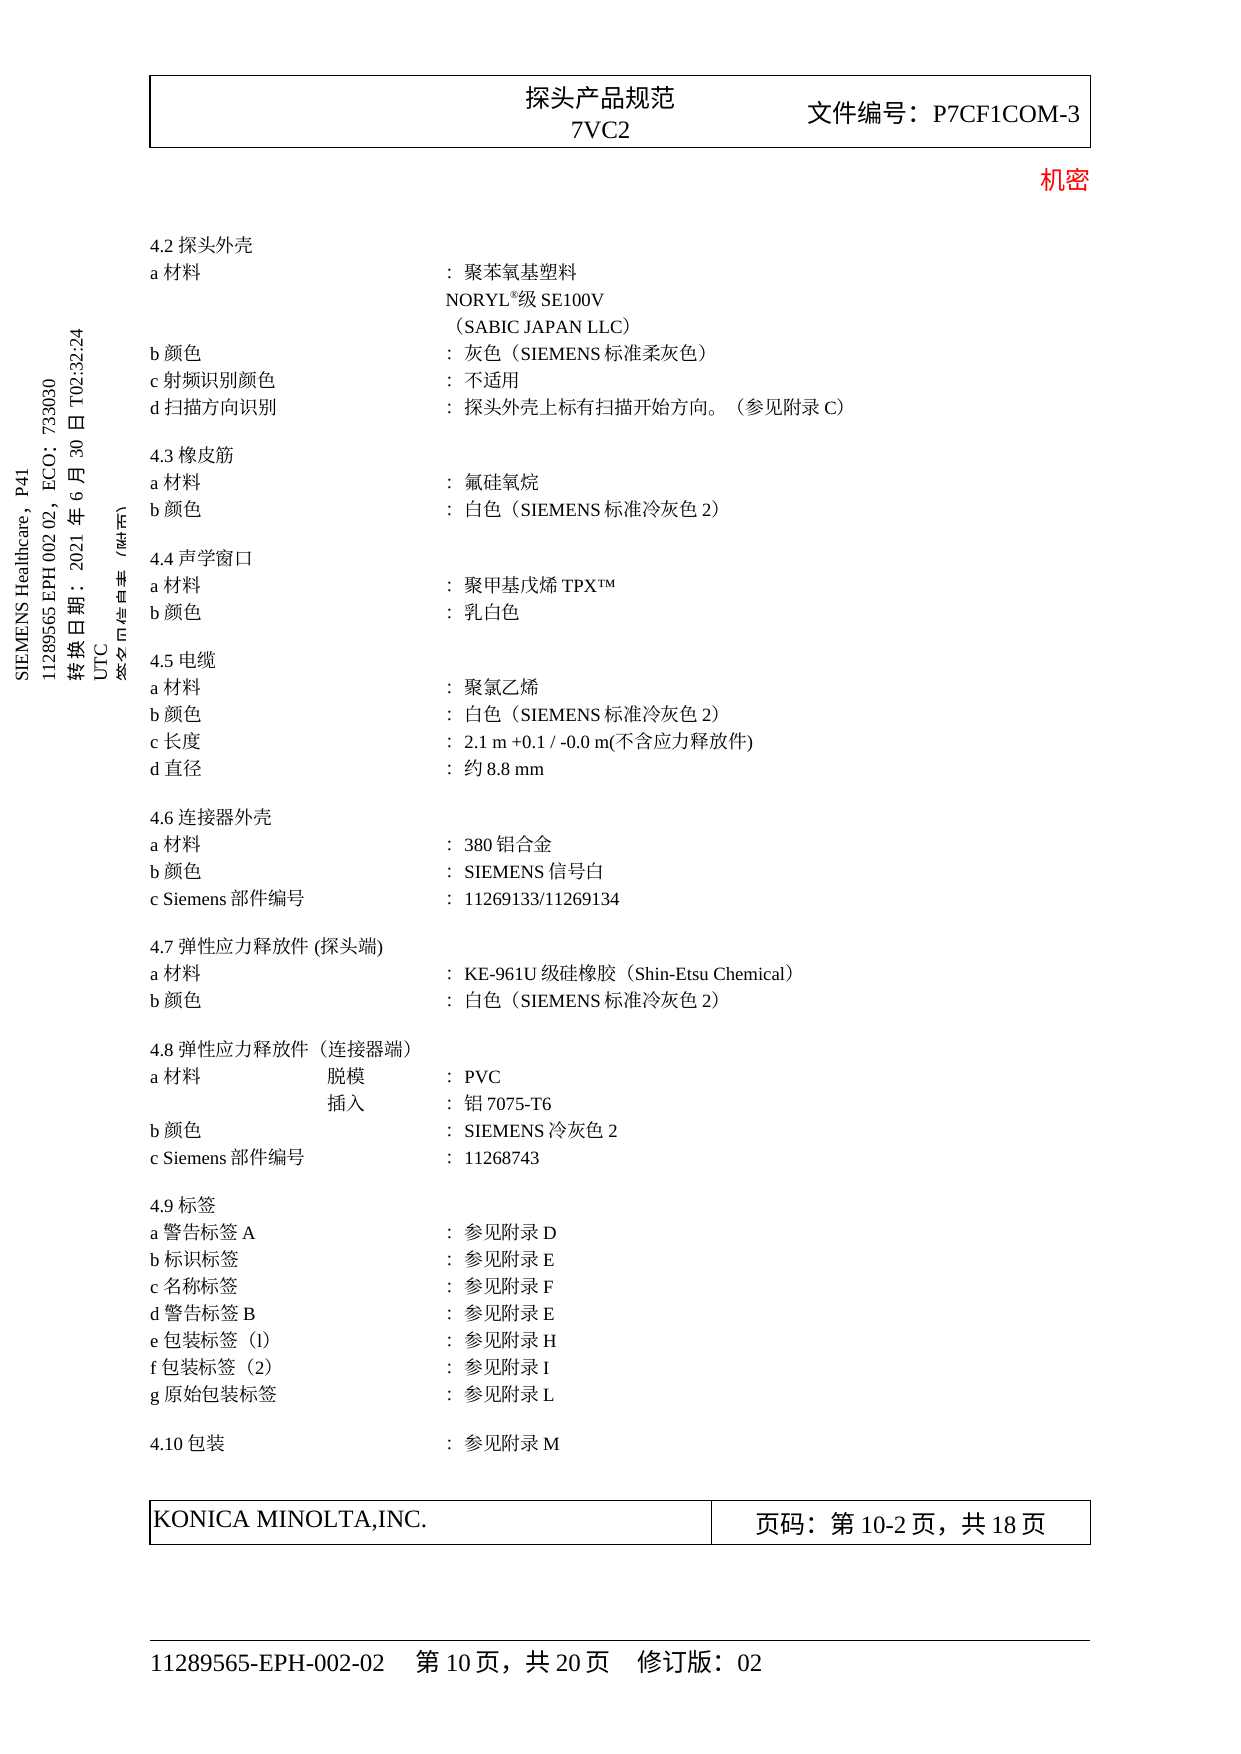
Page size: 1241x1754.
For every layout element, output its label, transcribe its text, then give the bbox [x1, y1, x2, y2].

text 4.10 包装 ：参见附录M [150, 1428, 1090, 1455]
text （SABIC JAPAN LLC） [150, 312, 1090, 339]
text d 直径 ：约8.8 mm [150, 754, 1090, 781]
text a 材料 ：聚甲基戊烯TPX™ [150, 571, 1090, 598]
text 4.3 橡皮筋 [150, 441, 1090, 468]
text b 颜色 ：白色（SIEMENS标准冷灰色2） [150, 495, 1090, 522]
text 4.9 标签 [150, 1191, 1090, 1218]
text b 颜色 ：白色（SIEMENS标准冷灰色2） [150, 986, 1090, 1013]
text 4.7 弹性应力释放件 (探头端) [150, 932, 1090, 959]
text c 名称标签 ：参见附录F [150, 1272, 1090, 1299]
text NORYL®级SE100V [150, 285, 1090, 312]
text a 材料 ：380铝合金 [150, 829, 1090, 857]
text 插入 ：铝7075-T6 [150, 1088, 1090, 1116]
text b 颜色 ：灰色（SIEMENS标准柔灰色） [150, 339, 1090, 366]
text g 原始包装标签 ：参见附录L [150, 1380, 1090, 1407]
text a 材料 ：聚苯氧基塑料 [150, 258, 1090, 285]
text a 材料 脱模 ：PVC [150, 1062, 1090, 1088]
text a 材料 ：KE-961U级硅橡胶（Shin-Etsu Chemical） [150, 959, 1090, 986]
text c Siemens部件编号 ：11269133/11269134 [150, 883, 1090, 911]
text b 颜色 ：白色（SIEMENS标准冷灰色2） [150, 700, 1090, 727]
text 4.4 声学窗口 [150, 544, 1090, 571]
text 4.5 电缆 [150, 646, 1090, 673]
text a 材料 ：氟硅氧烷 [150, 468, 1090, 495]
text f 包装标签（2） ：参见附录I [150, 1353, 1090, 1380]
text c 长度 ：2.1 m +0.1 / -0.0 m(不含应力释放件) [150, 727, 1090, 754]
text 4.2 探头外壳 [150, 231, 1090, 258]
text d 警告标签B ：参见附录E [150, 1299, 1090, 1326]
text d 扫描方向识别 ：探头外壳上标有扫描开始方向。（参见附录C） [150, 393, 1090, 419]
text 4.6 连接器外壳 [150, 803, 1090, 829]
text b 标识标签 ：参见附录E [150, 1245, 1090, 1272]
text b 颜色 ：SIEMENS信号白 [150, 857, 1090, 883]
text a 警告标签A ：参见附录D [150, 1218, 1090, 1245]
text c 射频识别颜色 ：不适用 [150, 366, 1090, 393]
text 4.8 弹性应力释放件（连接器端） [150, 1034, 1090, 1062]
text a 材料 ：聚氯乙烯 [150, 673, 1090, 700]
text c Siemens部件编号 ：11268743 [150, 1142, 1090, 1169]
text b 颜色 ：SIEMENS冷灰色2 [150, 1116, 1090, 1142]
text e 包装标签（l） ：参见附录H [150, 1326, 1090, 1353]
text b 颜色 ：乳白色 [150, 598, 1090, 624]
